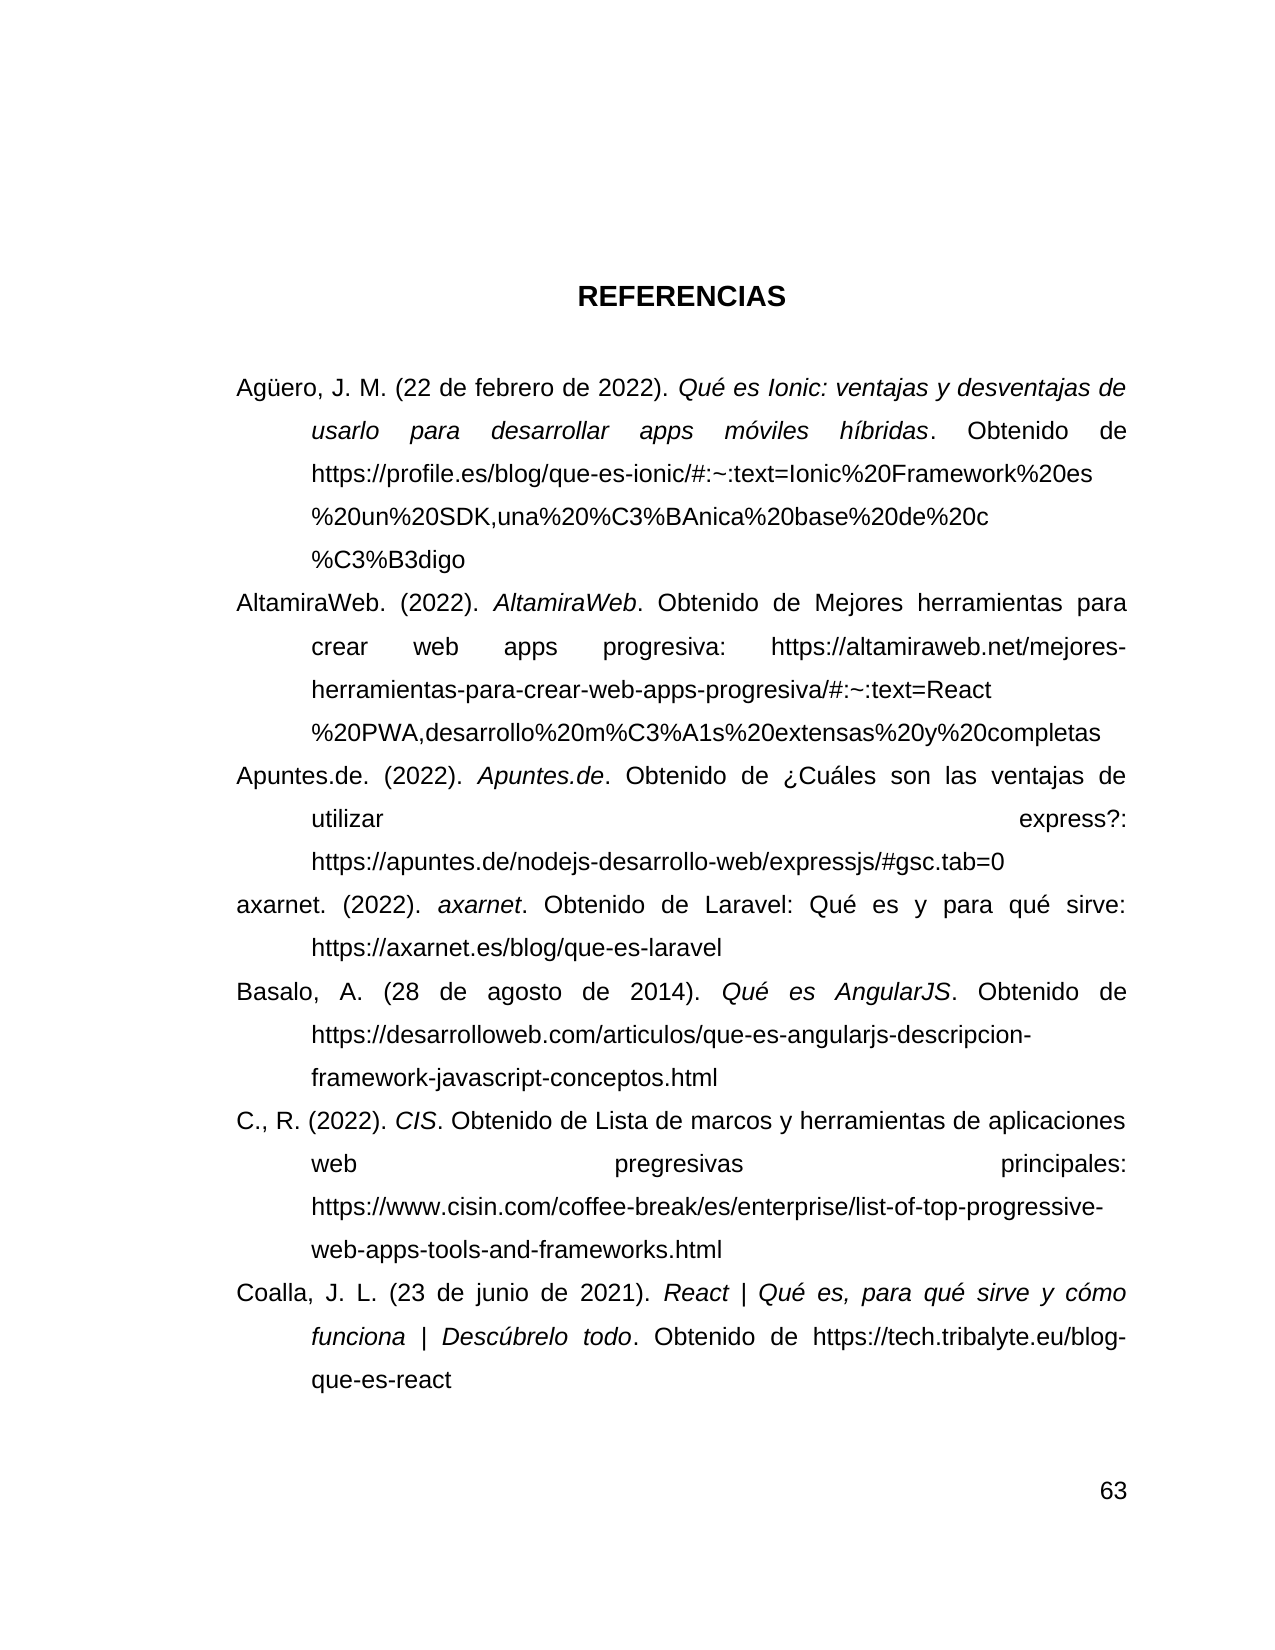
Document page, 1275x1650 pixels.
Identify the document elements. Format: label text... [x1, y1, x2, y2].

text REFERENCIAS [236, 279, 1127, 313]
